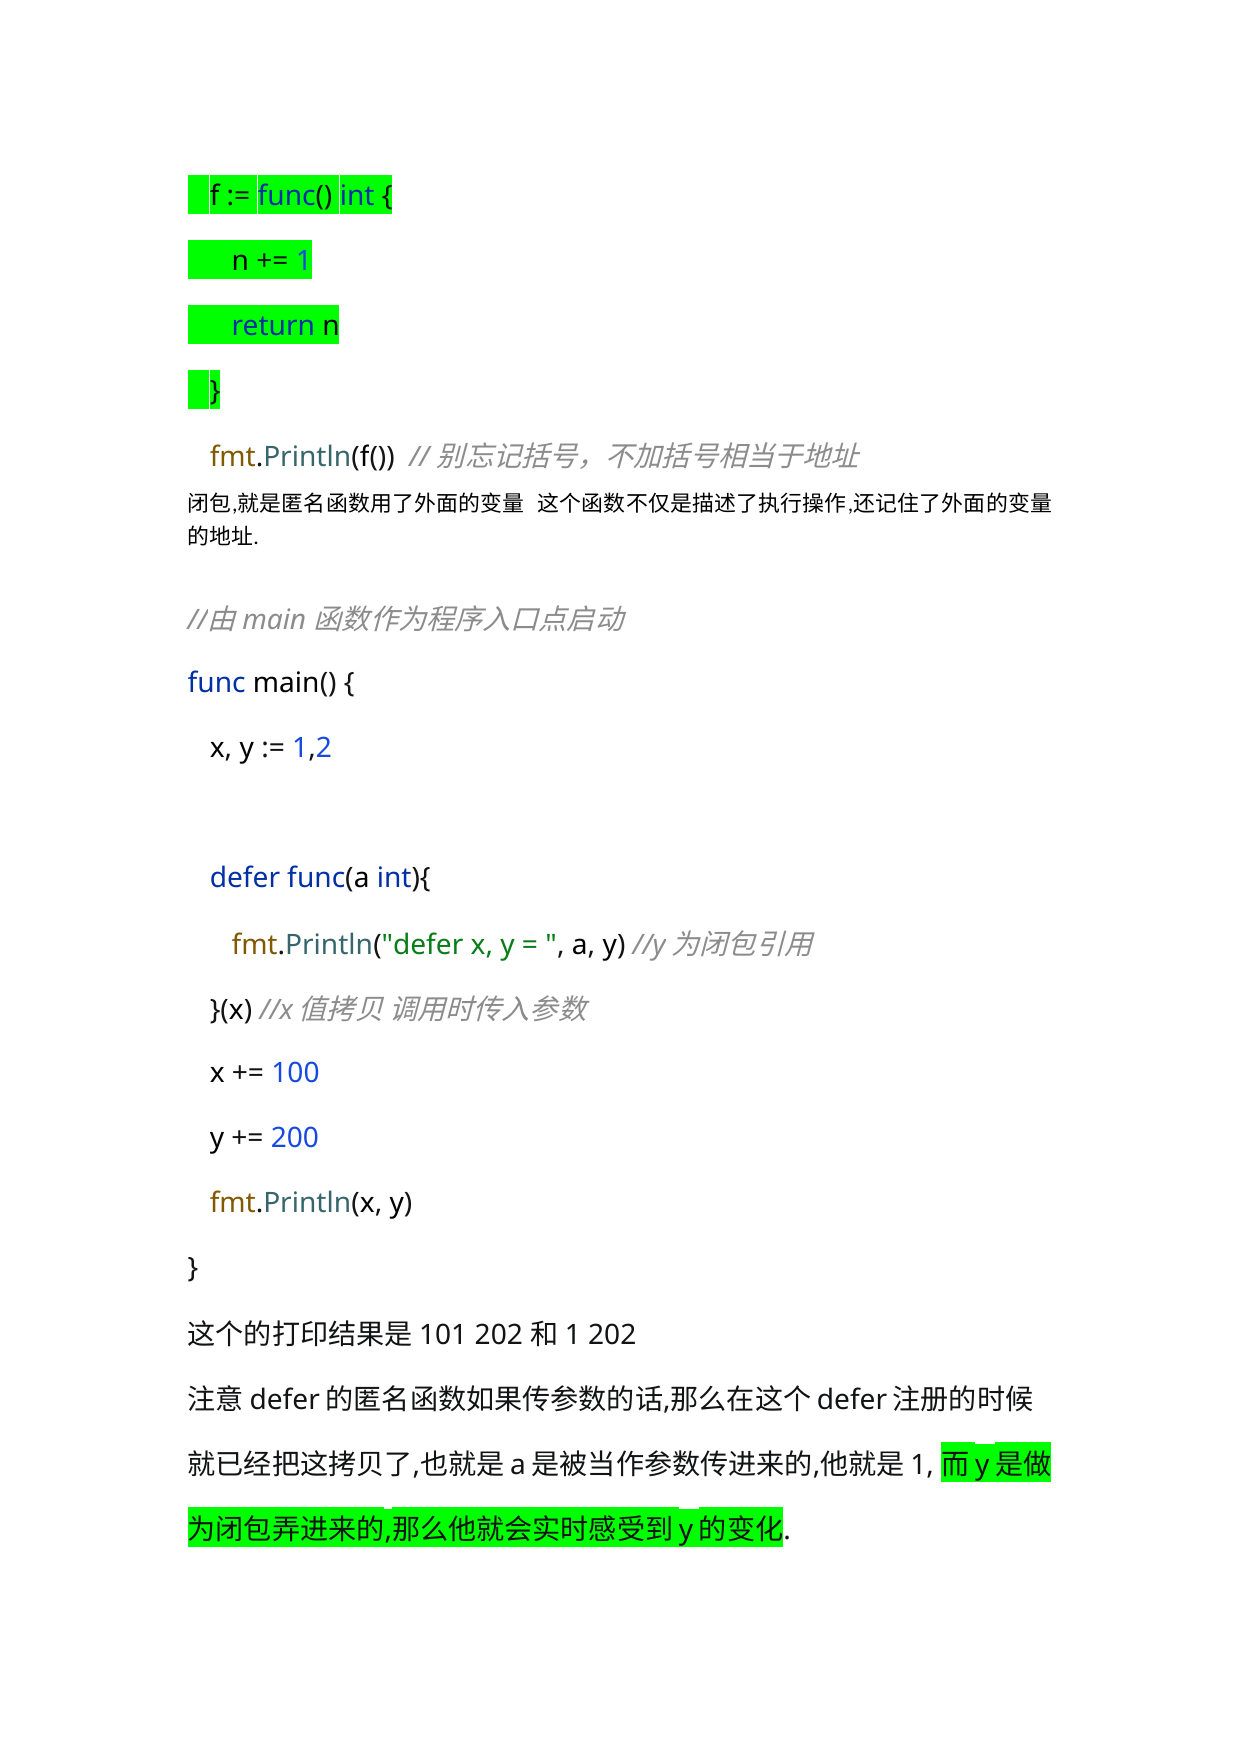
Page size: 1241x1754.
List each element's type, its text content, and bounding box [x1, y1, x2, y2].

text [187, 162, 1053, 487]
text 闭包,就是匿名函数用了外面的变量 这个函数不仅是描述了执行操作,还记住了外面的变量的地址. [187, 487, 1053, 552]
text //由 main 函数作为程序入口点启动 func main() { x, y := 1,2 defer func(a int){ fmt.Println("defer x, y = ", a, y) //y为闭包引用 }(x) //x值拷贝 调用时传入参数 x += 100 y += 200 fmt.Println(x, y) } [187, 584, 1053, 1299]
text 这个的打印结果是 101 202 和 1 202 [187, 1299, 1053, 1364]
text 注意defer的匿名函数如果传参数的话,那么在这个defer注册的时候就已经把这拷贝了,也就是a是被当作参数传进来的,他就是1, 而y是做为闭包弄进来的,那么他就会实时感受到y的变化. [187, 1364, 1053, 1559]
